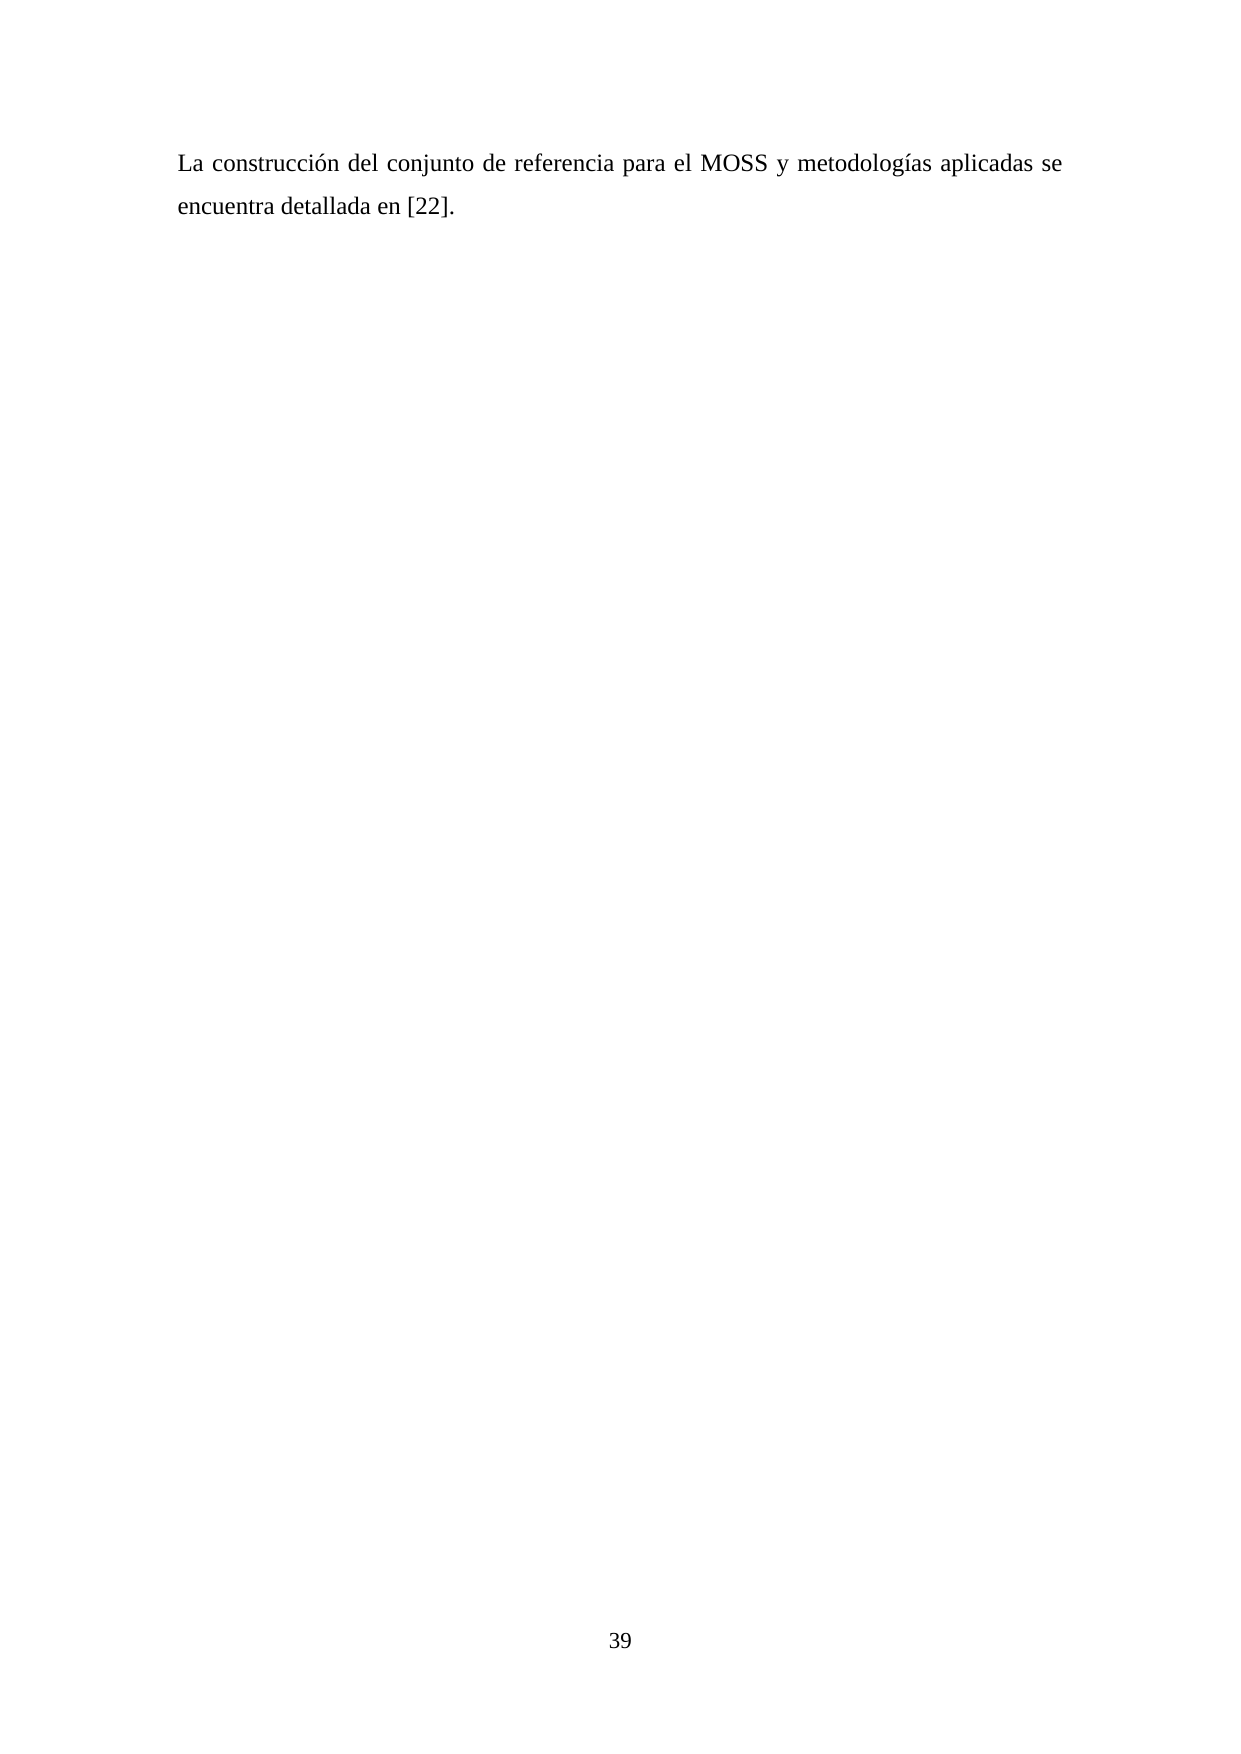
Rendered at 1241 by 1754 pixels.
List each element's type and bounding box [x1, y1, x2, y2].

text [177, 148, 1063, 306]
